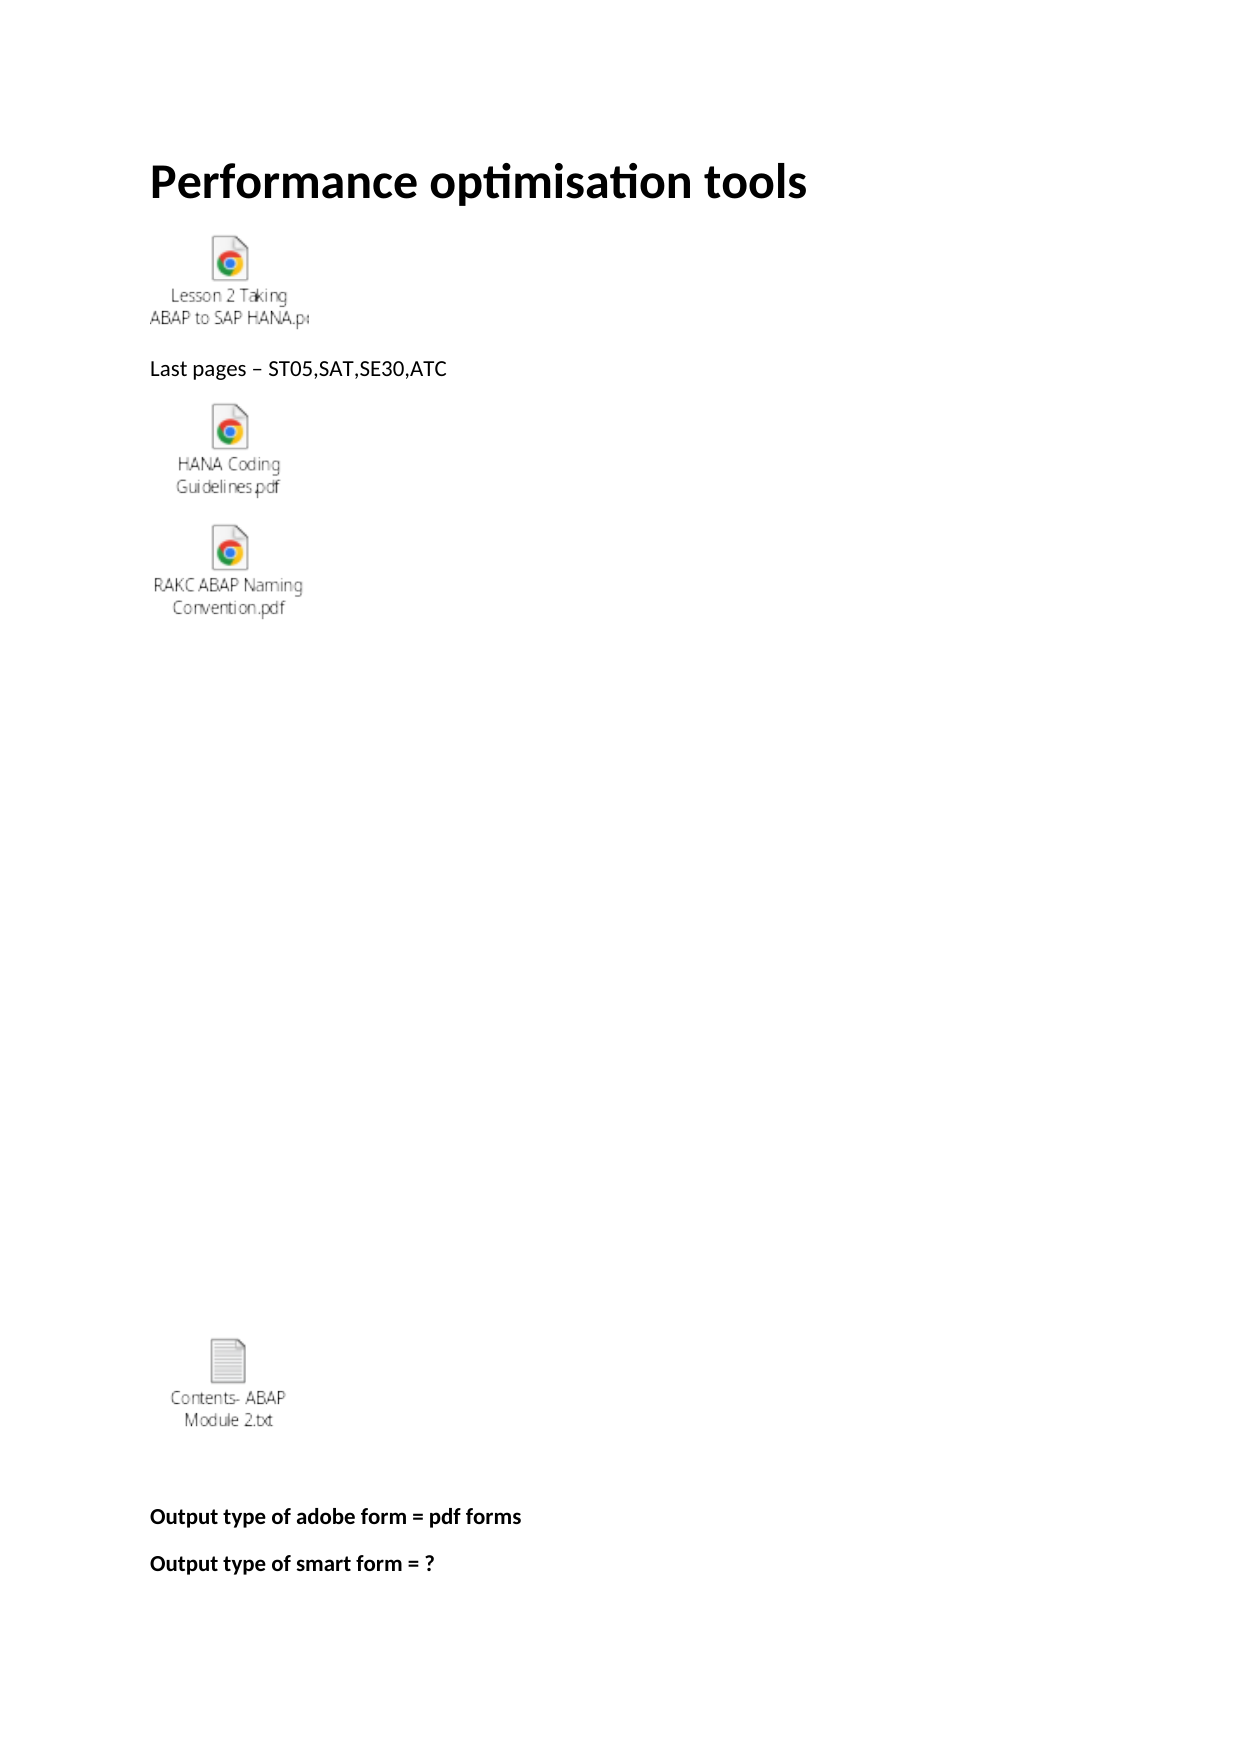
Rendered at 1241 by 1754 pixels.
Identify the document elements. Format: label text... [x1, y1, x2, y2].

text Performance optimisation tools [150, 150, 1090, 211]
text Output type of smart form = ? [150, 1549, 1090, 1577]
text Output type of adobe form = pdf forms [150, 1502, 1090, 1530]
text Last pages – ST05,SAT,SE30,ATC [150, 354, 1090, 382]
